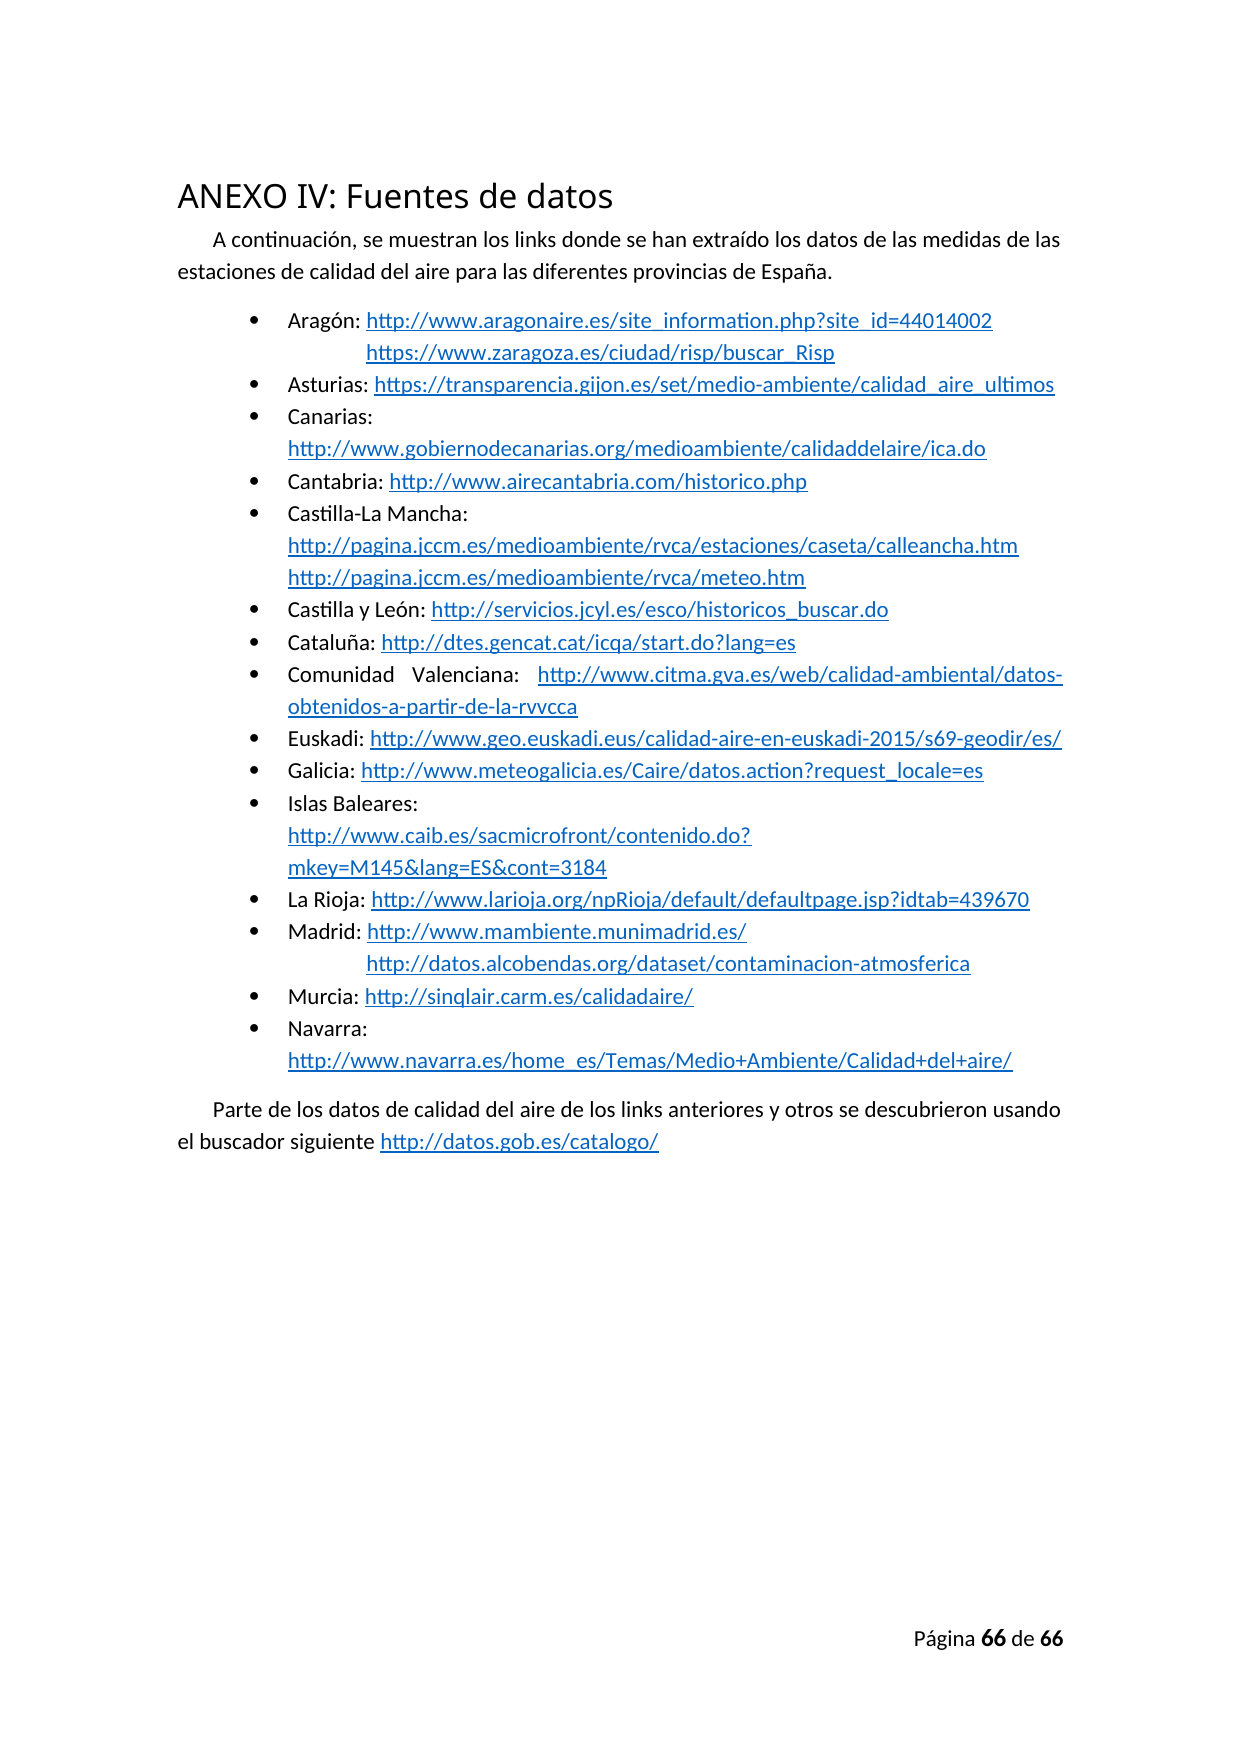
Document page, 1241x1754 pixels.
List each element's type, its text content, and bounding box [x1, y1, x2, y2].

list Aragón: http://www.aragonaire.es/site_information.php?site_id=44014002 [250, 306, 1063, 334]
list La Rioja: http://www.larioja.org/npRioja/default/defaultpage.jsp?idtab=439670 [250, 885, 1063, 913]
list Asturias: https://transparencia.gijon.es/set/medio-ambiente/calidad_aire_ultimos [250, 370, 1063, 398]
subtitle ANEXO IV: Fuentes de datos [177, 173, 1063, 218]
list Cantabria: http://www.airecantabria.com/historico.php [250, 467, 1063, 495]
list Castilla-La Mancha: [250, 499, 1063, 527]
list Navarra: http://www.navarra.es/home_es/Temas/Medio+Ambiente/Calidad+del+aire/ [250, 1014, 1063, 1074]
list Islas Baleares: [250, 789, 1063, 817]
list Canarias: http://www.gobiernodecanarias.org/medioambiente/calidaddelaire/ica.do [250, 402, 1063, 463]
list http://pagina.jccm.es/medioambiente/rvca/estaciones/caseta/calleancha.htm [288, 531, 1063, 559]
list http://www.caib.es/sacmicrofront/contenido.do?mkey=M145&lang=ES&cont=3184 [288, 821, 1063, 881]
list Euskadi: http://www.geo.euskadi.eus/calidad-aire-en-euskadi-2015/s69-geodir/es/ [250, 724, 1063, 752]
list http://pagina.jccm.es/medioambiente/rvca/meteo.htm [288, 563, 1063, 591]
list Galicia: http://www.meteogalicia.es/Caire/datos.action?request_locale=es [250, 756, 1063, 784]
list https://www.zaragoza.es/ciudad/risp/buscar_Risp [361, 338, 1063, 366]
list Comunidad Valenciana: http://www.citma.gva.es/web/calidad-ambiental/datos-obtenidos-a-partir-de-la-rvvcca [250, 660, 1063, 720]
list Cataluña: http://dtes.gencat.cat/icqa/start.do?lang=es [250, 628, 1063, 656]
list Madrid: http://www.mambiente.munimadrid.es/ [250, 917, 1063, 945]
list Castilla y León: http://servicios.jcyl.es/esco/historicos_buscar.do [250, 596, 1063, 623]
text A continuación, se muestran los links donde se han extraído los datos de las medidas de las estaciones de calidad del aire para las diferentes provincias de España. [177, 225, 1063, 285]
list Murcia: http://sinqlair.carm.es/calidadaire/ [250, 982, 1063, 1010]
text Parte de los datos de calidad del aire de los links anteriores y otros se descubrieron usando el buscador siguiente http://datos.gob.es/catalogo/ [177, 1095, 1063, 1155]
list http://datos.alcobendas.org/dataset/contaminacion-atmosferica [325, 949, 1063, 978]
